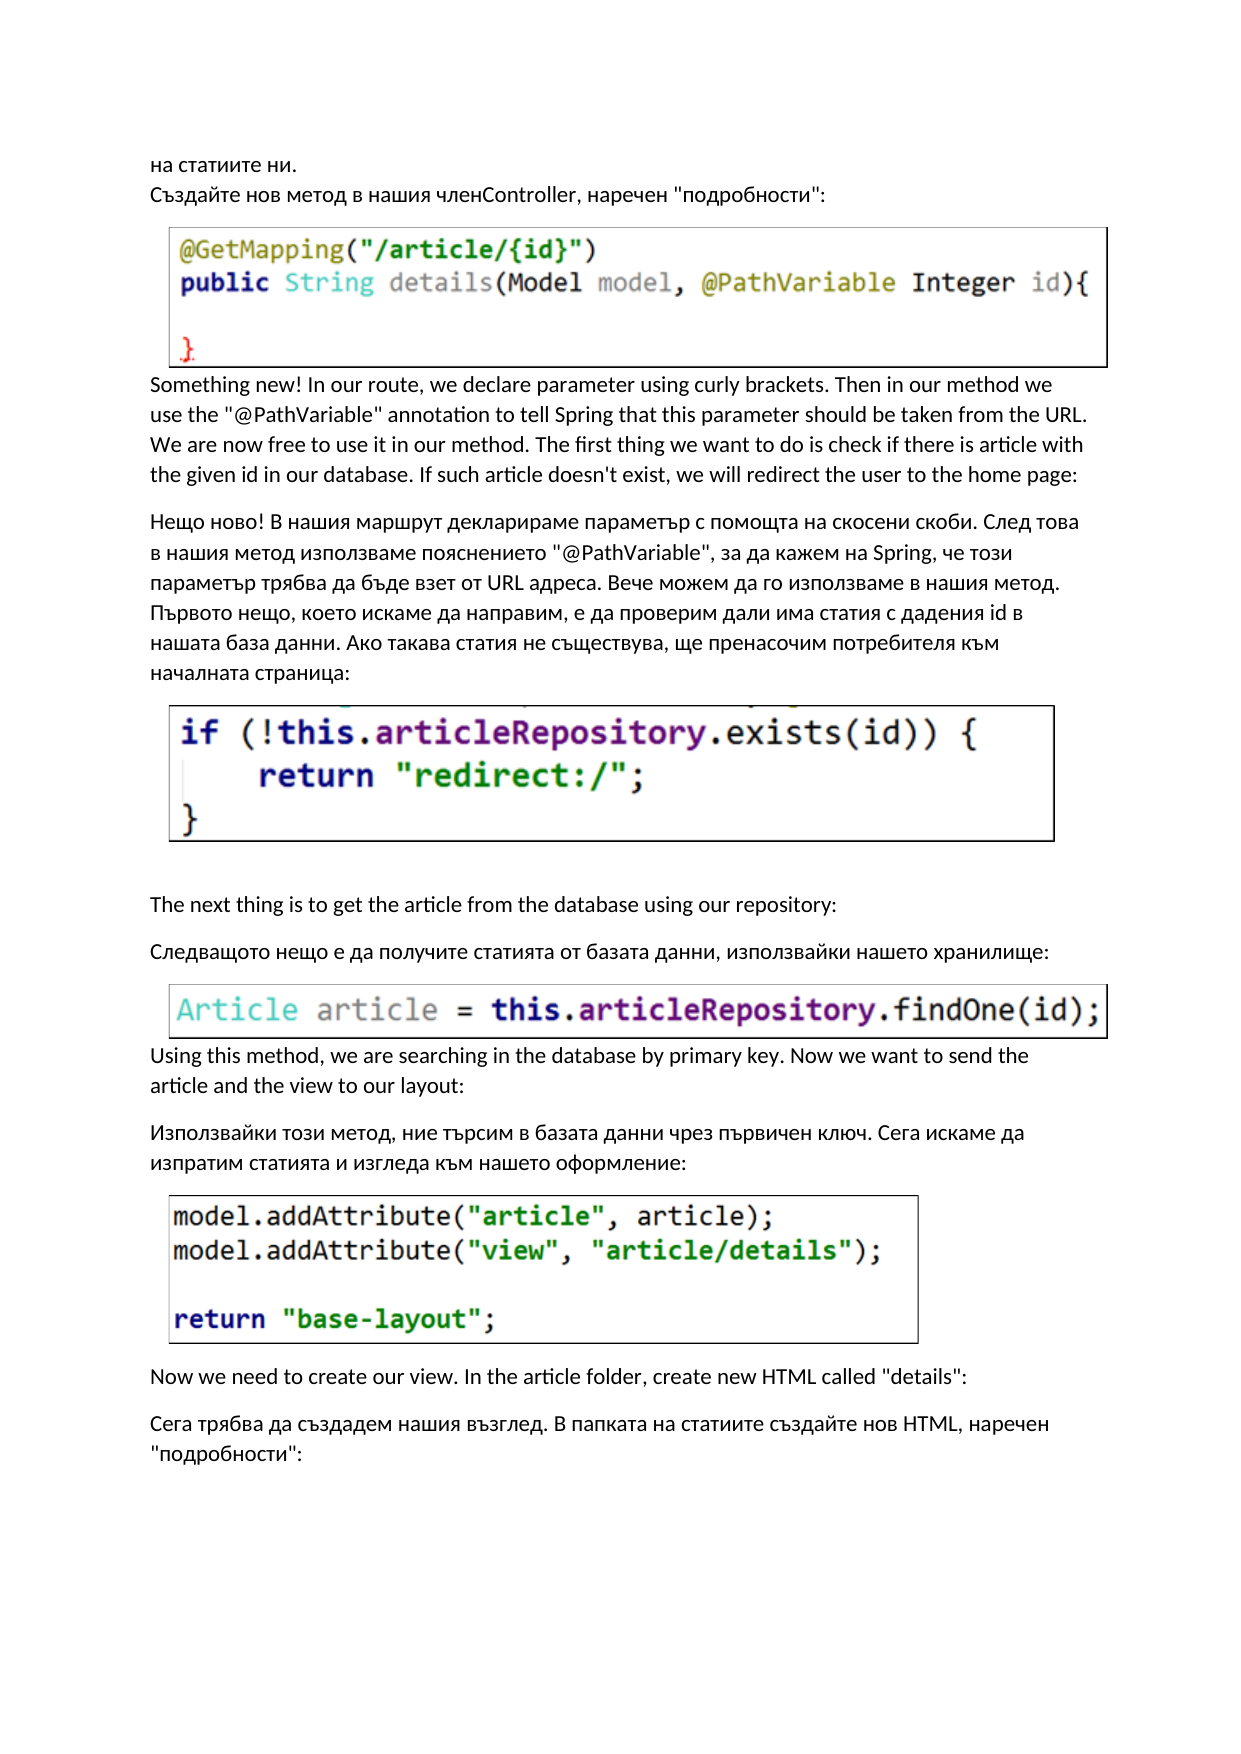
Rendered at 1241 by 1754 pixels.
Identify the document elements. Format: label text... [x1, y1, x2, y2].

text The next thing is to get the article from the database using our repository: [150, 860, 1090, 918]
text Now we need to create our view. In the article folder, create new HTML called "details": [150, 1362, 1090, 1390]
text Нещо ново! В нашия маршрут декларираме параметър с помощта на скосени скоби. След това в нашия метод използваме пояснението "@PathVariable", за да кажем на Spring, че този параметър трябва да бъде взет от URL адреса. Вече можем да го използваме в нашия метод. Първото нещо, което искаме да направим, е да проверим дали има статия с дадения id в нашата база данни. Ако такава статия не съществува, ще пренасочим потребителя към началната страница: [150, 507, 1090, 686]
text Using this method, we are searching in the database by primary key. Now we want to send the article and the view to our layout: [150, 984, 1090, 1099]
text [150, 150, 1090, 208]
text Something new! In our route, we declare parameter using curly brackets. Then in our method we use the "@PathVariable" annotation to tell Spring that this parameter should be taken from the URL. We are now free to use it in our method. The first thing we want to do is check if there is article with the given id in our database. If such article doesn't exist, we will redirect the user to the home page: [150, 227, 1090, 488]
text Сега трябва да създадем нашия възглед. В папката на статиите създайте нов HTML, наречен "подробности": [150, 1409, 1090, 1467]
text Следващото нещо е да получите статията от базата данни, използвайки нашето хранилище: [150, 937, 1090, 965]
text Използвайки този метод, ние търсим в базата данни чрез първичен ключ. Сега искаме да изпратим статията и изгледа към нашето оформление: [150, 1118, 1090, 1176]
